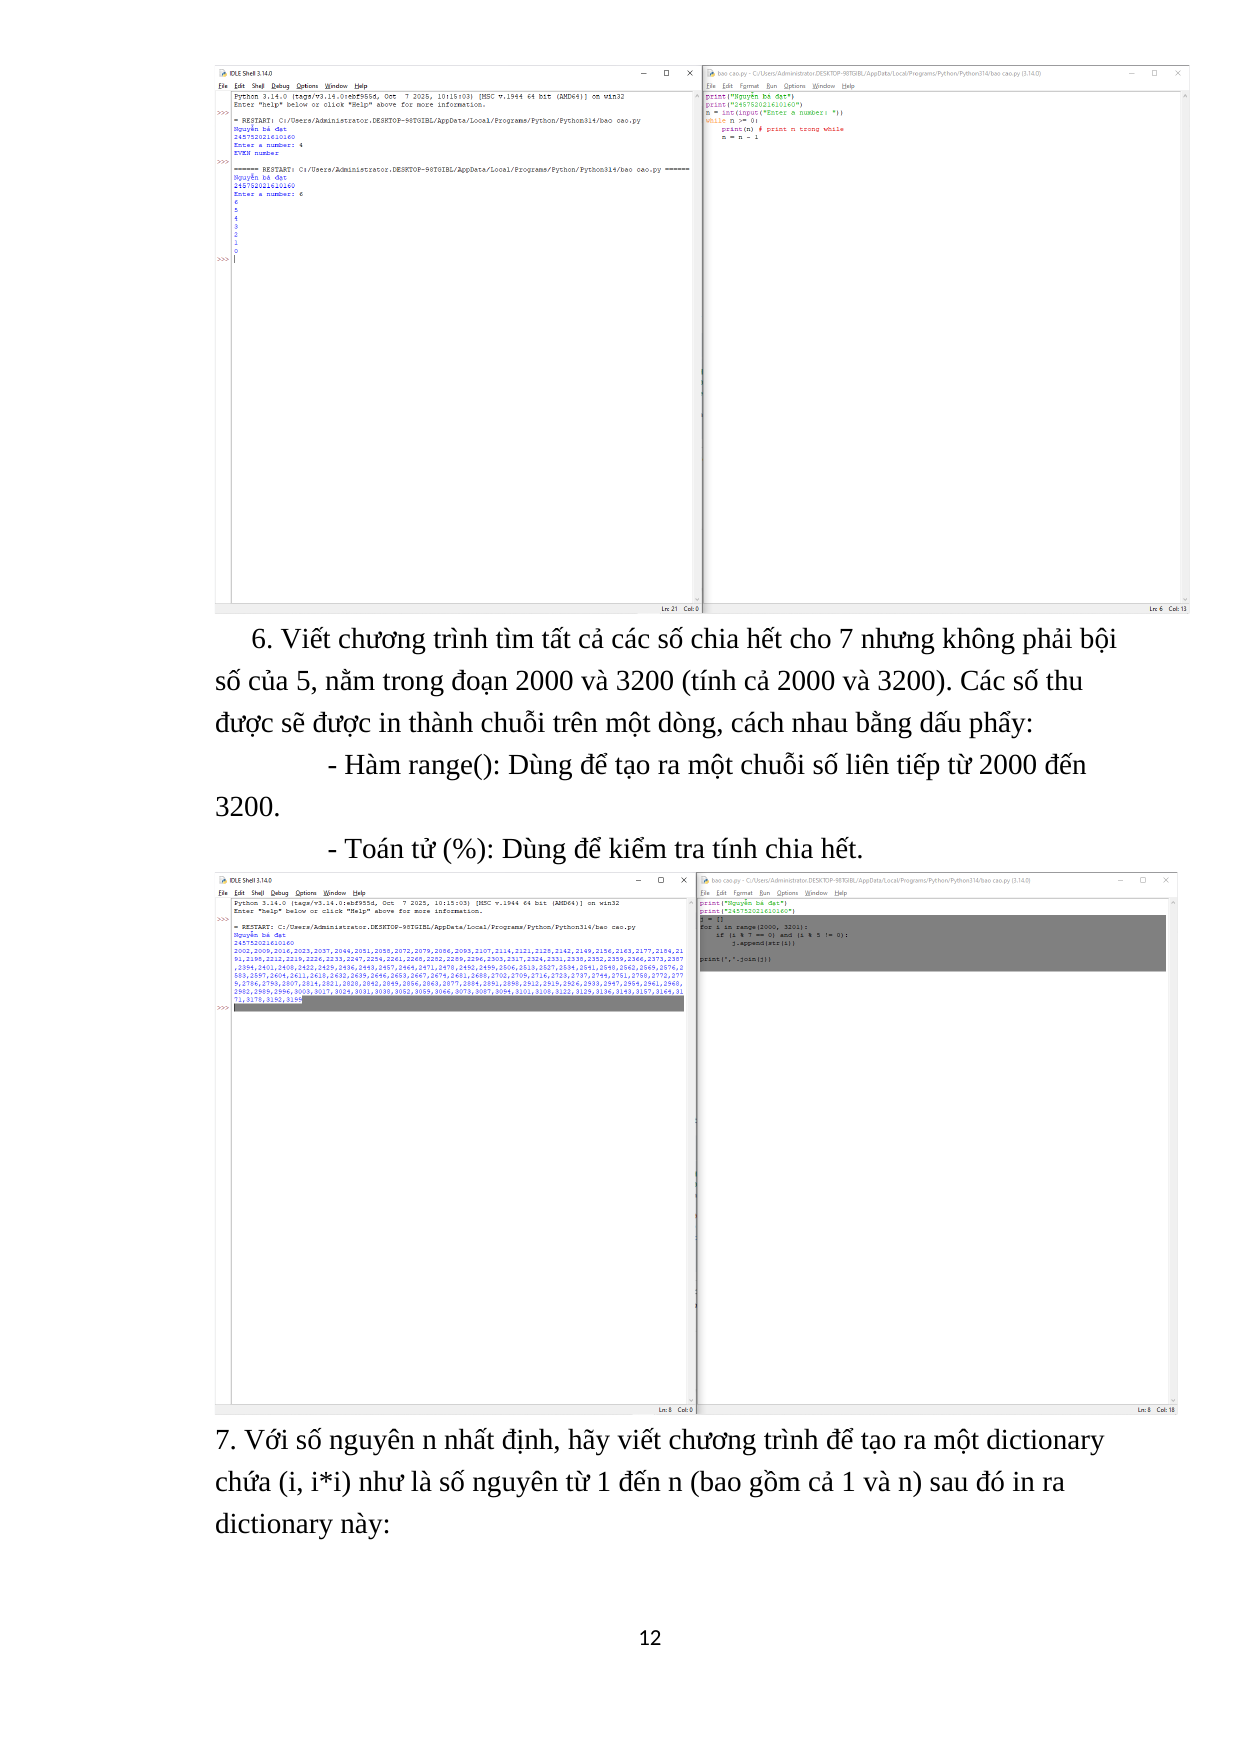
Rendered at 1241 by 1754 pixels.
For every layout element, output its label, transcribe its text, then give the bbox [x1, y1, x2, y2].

picture [214, 65, 1190, 614]
text - Toán tử (%): Dùng để kiểm tra tính chia hết. [215, 831, 1122, 864]
text 6. Viết chương trình tìm tất cả các số chia hết cho 7 nhưng không phải bội số của 5, nằm trong đoạn 2000 và 3200 (tính cả 2000 và 3200). Các số thu được sẽ được in thành chuỗi trên một dòng, cách nhau bằng dấu phẩy: [215, 622, 1122, 739]
text - Hàm range(): Dùng để tạo ra một chuỗi số liên tiếp từ 2000 đến 3200. [215, 747, 1122, 823]
picture [214, 872, 1178, 1415]
text 7. Với số nguyên n nhất định, hãy viết chương trình để tạo ra một dictionary chứa (i, i*i) như là số nguyên từ 1 đến n (bao gồm cả 1 và n) sau đó in ra dictionary này: [215, 1422, 1122, 1539]
